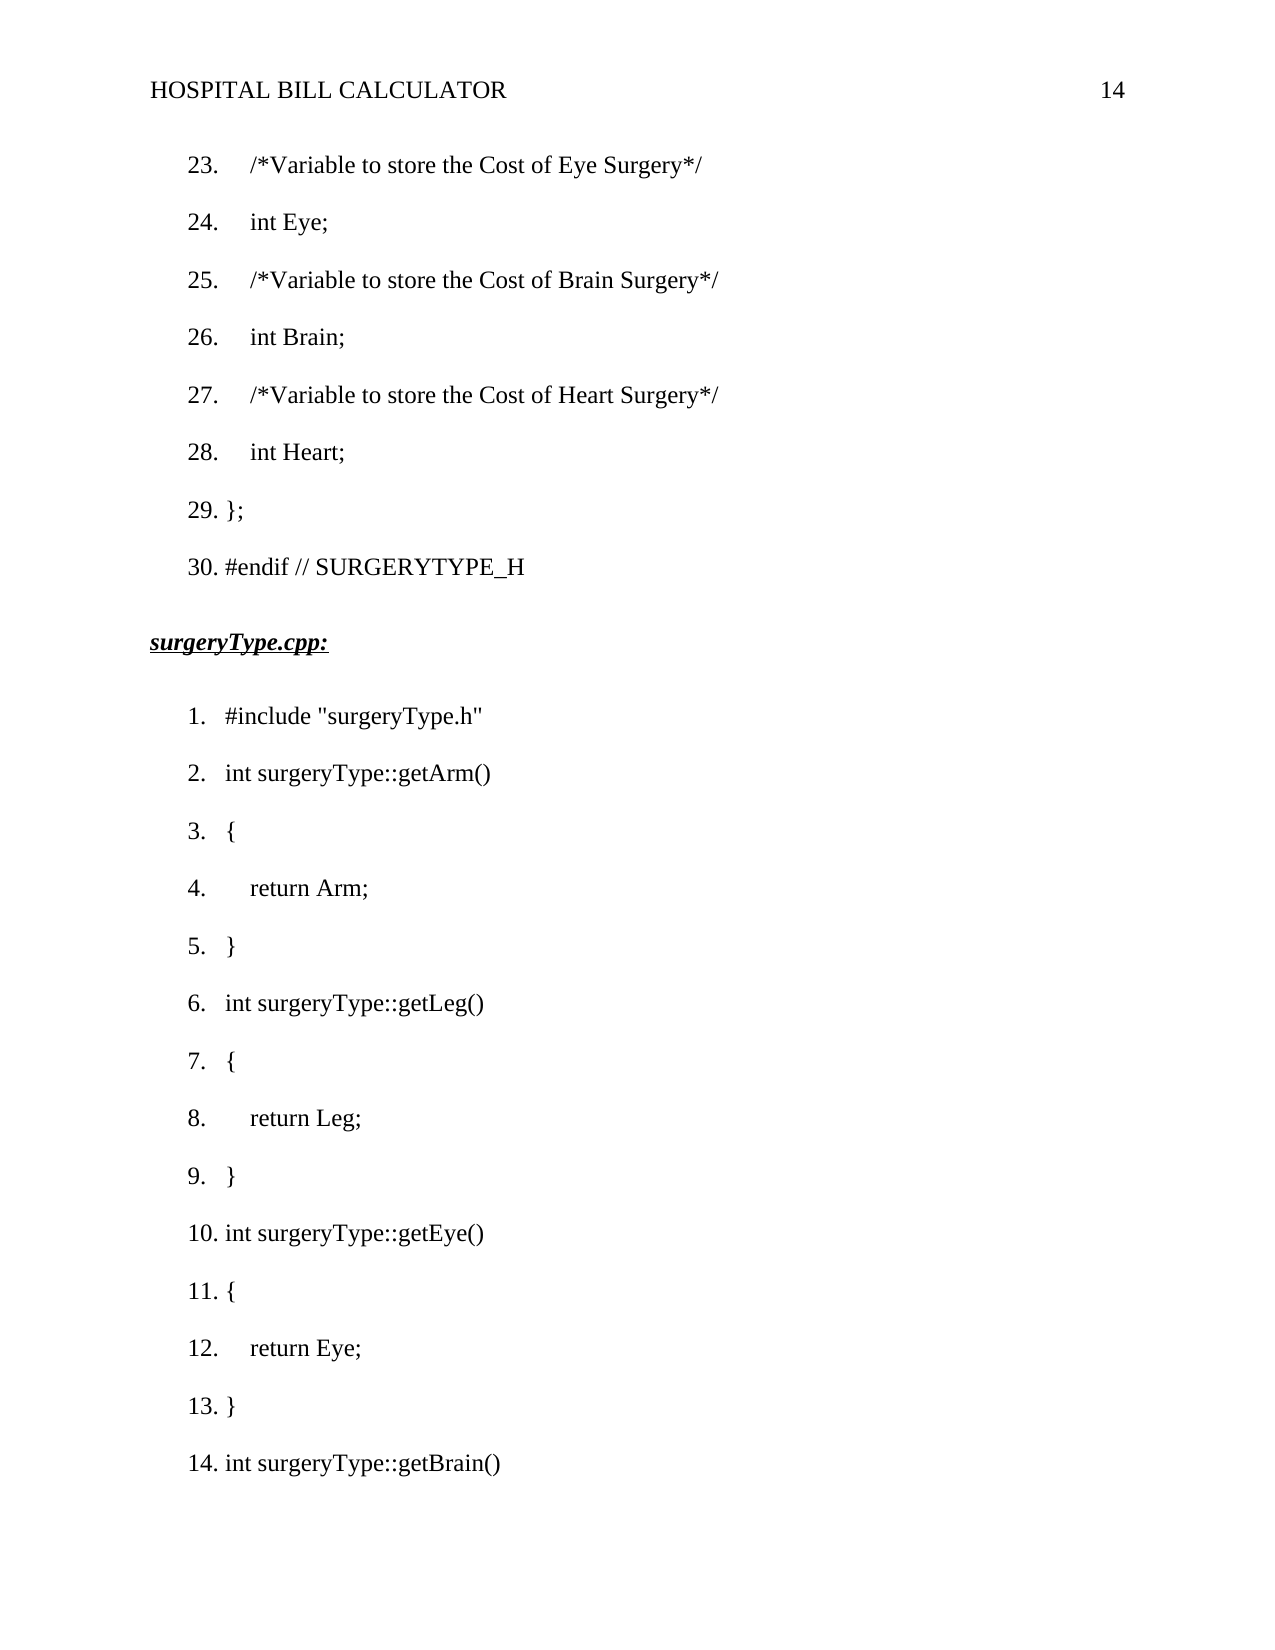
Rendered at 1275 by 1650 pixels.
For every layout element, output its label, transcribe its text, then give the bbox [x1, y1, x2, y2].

list #include "surgeryType.h" [187, 701, 1125, 729]
list { [187, 1276, 1125, 1304]
list #endif // SURGERYTYPE_H [187, 552, 1125, 581]
list } [187, 931, 1125, 959]
list { [187, 1046, 1125, 1074]
list /*Variable to store the Cost of Heart Surgery*/ [187, 380, 1125, 409]
list return Eye; [187, 1333, 1125, 1362]
text surgeryType.cpp: [150, 627, 1125, 655]
list int surgeryType::getBrain() [187, 1448, 1125, 1477]
list int Eye; [187, 207, 1125, 236]
list int Heart; [187, 437, 1125, 466]
list int surgeryType::getLeg() [187, 988, 1125, 1017]
list int surgeryType::getArm() [187, 758, 1125, 787]
list int surgeryType::getEye() [187, 1218, 1125, 1247]
list int Brain; [187, 322, 1125, 351]
list /*Variable to store the Cost of Brain Surgery*/ [187, 265, 1125, 294]
list } [187, 1161, 1125, 1189]
list return Arm; [187, 873, 1125, 902]
list return Leg; [187, 1103, 1125, 1132]
list /*Variable to store the Cost of Eye Surgery*/ [187, 150, 1125, 179]
list } [187, 1391, 1125, 1419]
list }; [187, 495, 1125, 524]
list { [187, 816, 1125, 844]
